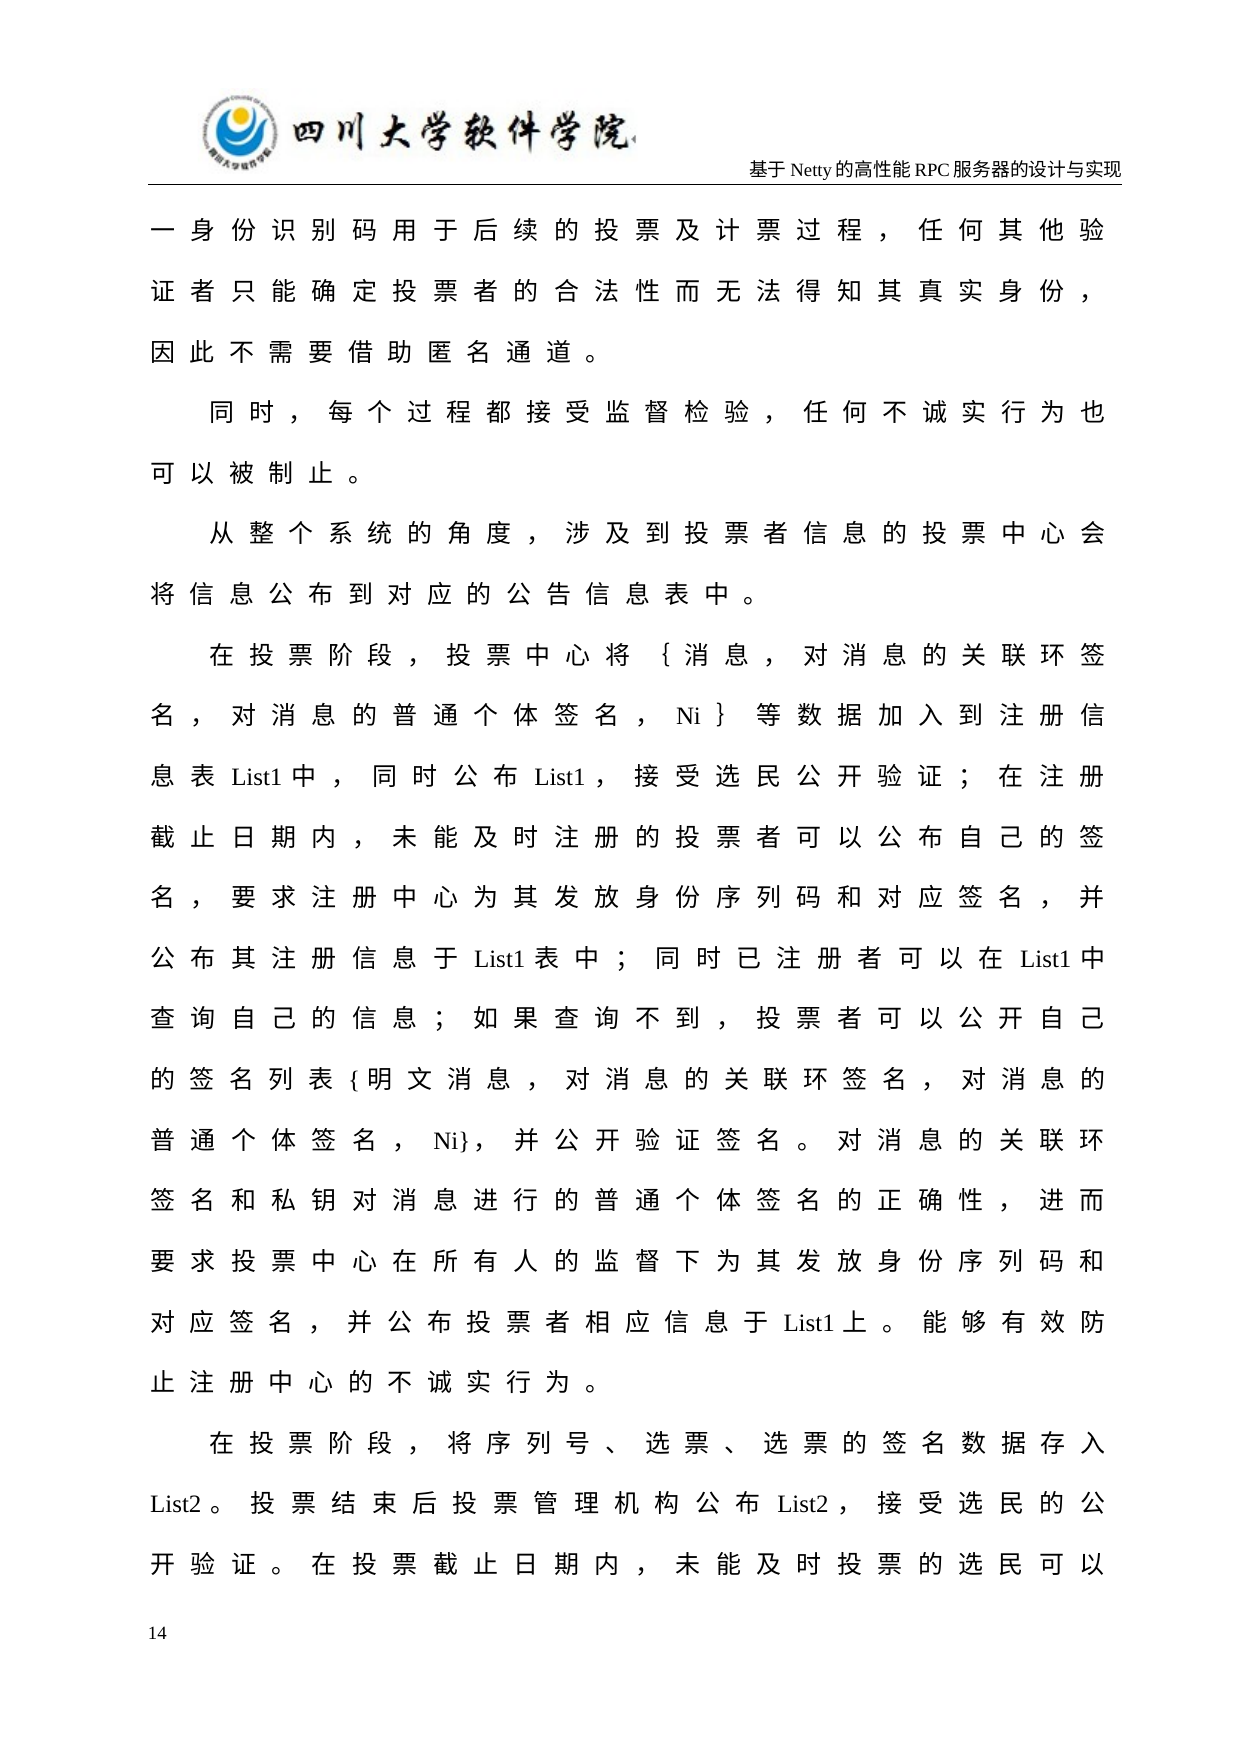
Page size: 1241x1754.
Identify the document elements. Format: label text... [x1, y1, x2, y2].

picture [197, 88, 639, 177]
text 同时，每个过程都接受监督检验，任何不诚实行为也可以被制止。 [150, 380, 1120, 502]
text 从整个系统的角度，涉及到投票者信息的投票中心会将信息公布到对应的公告信息表中。 [150, 502, 1120, 623]
text 在投票阶段，投票中心将｛消息，对消息的关联环签名，对消息的普通个体签名，Ni｝等数据加入到注册信息表List1中，同时公布List1，接受选民公开验证；在注册截止日期内，未能及时注册的投票者可以公布自己的签名，要求注册中心为其发放身份序列码和对应签名，并公布其注册信息于List1表中；同时已注册者可以在List1中查询自己的信息；如果查询不到，投票者可以公开自己的签名列表{明文消息，对消息的关联环签名，对消息的普通个体签名，Ni}，并公开验证签名。对消息的关联环签名和私钥对消息进行的普通个体签名的正确性，进而要求投票中心在所有人的监督下为其发放身份序列码和对应签名，并公布投票者相应信息于List1上。能够有效防止注册中心的不诚实行为。 [150, 623, 1120, 1411]
text 对投票者进行无条件匿名注册，同时为投票者发放统一身份识别码用于后续的投票及计票过程，任何其他验证者只能确定投票者的合法性而无法得知其真实身份，因此不需要借助匿名通道。 [150, 198, 1120, 380]
